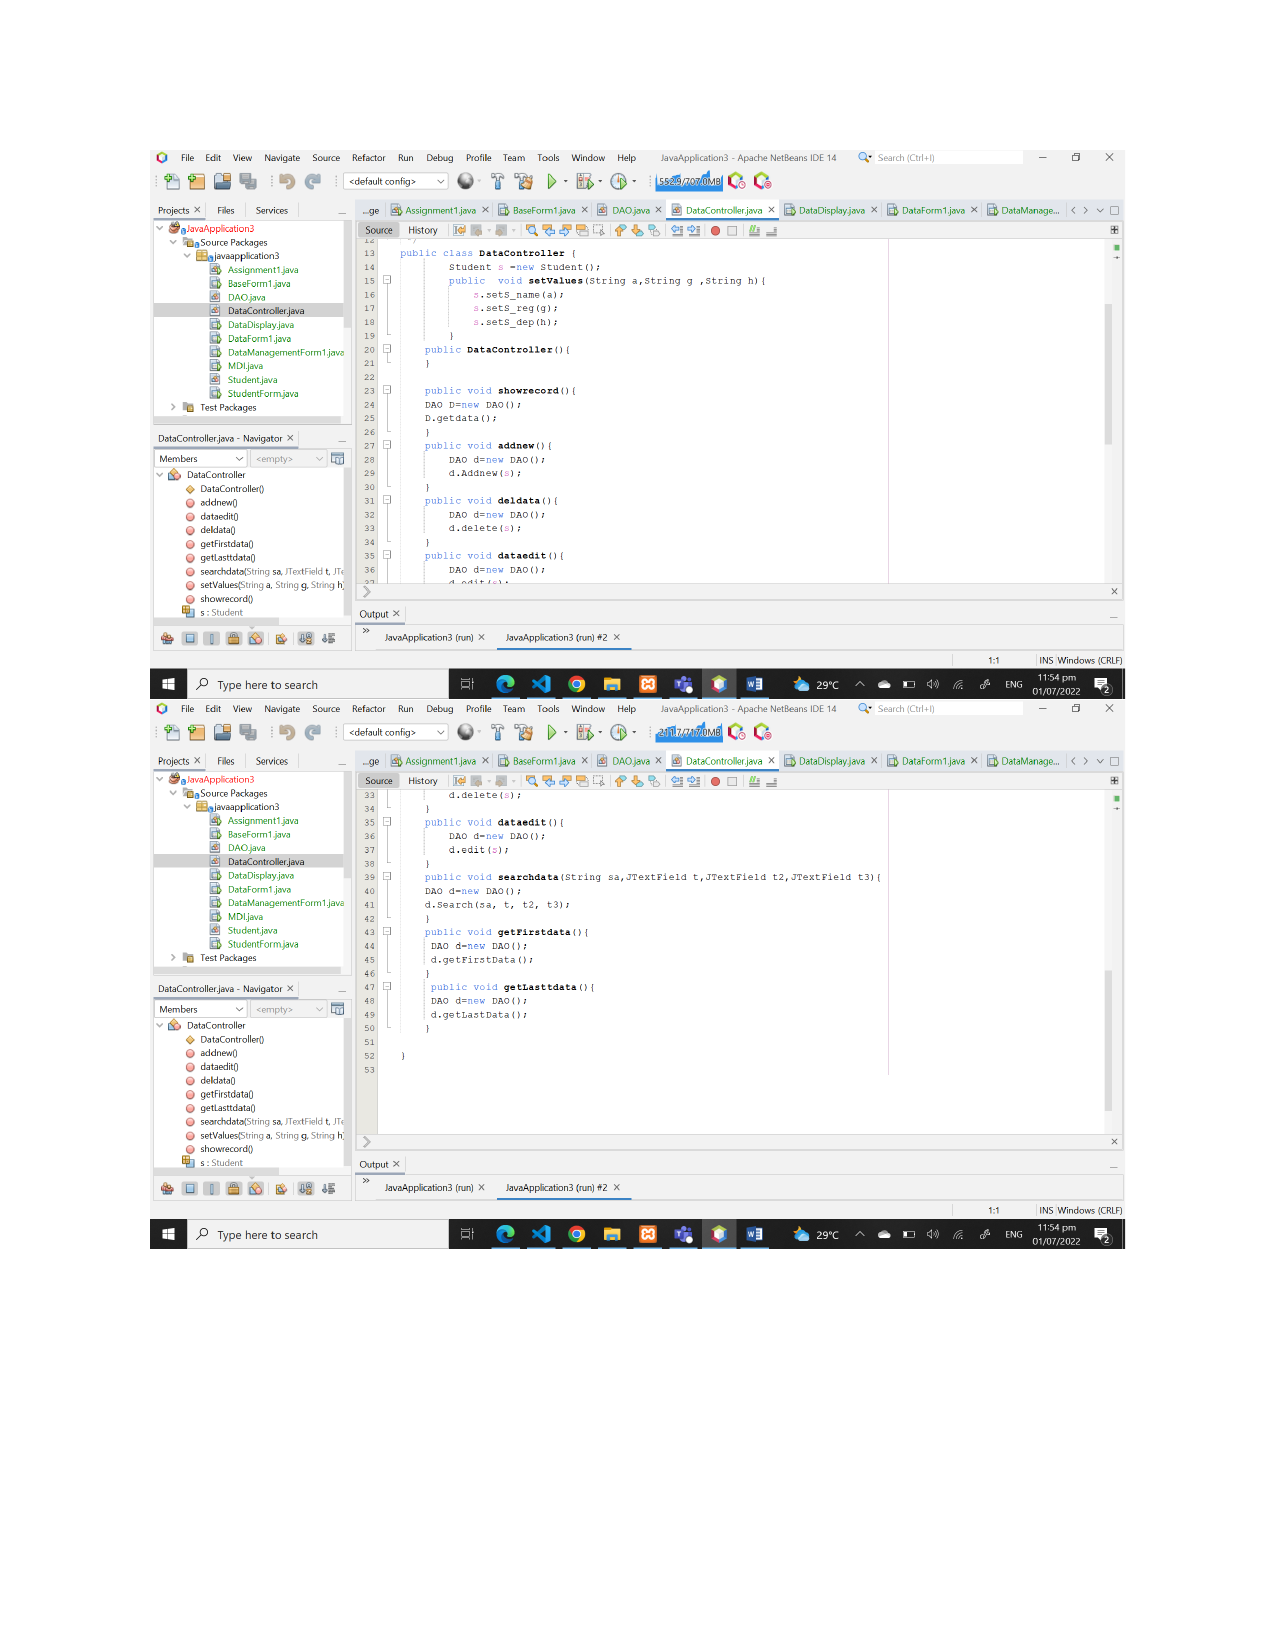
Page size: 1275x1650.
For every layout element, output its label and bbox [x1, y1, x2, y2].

picture [150, 700, 1125, 1249]
picture [150, 150, 1125, 699]
